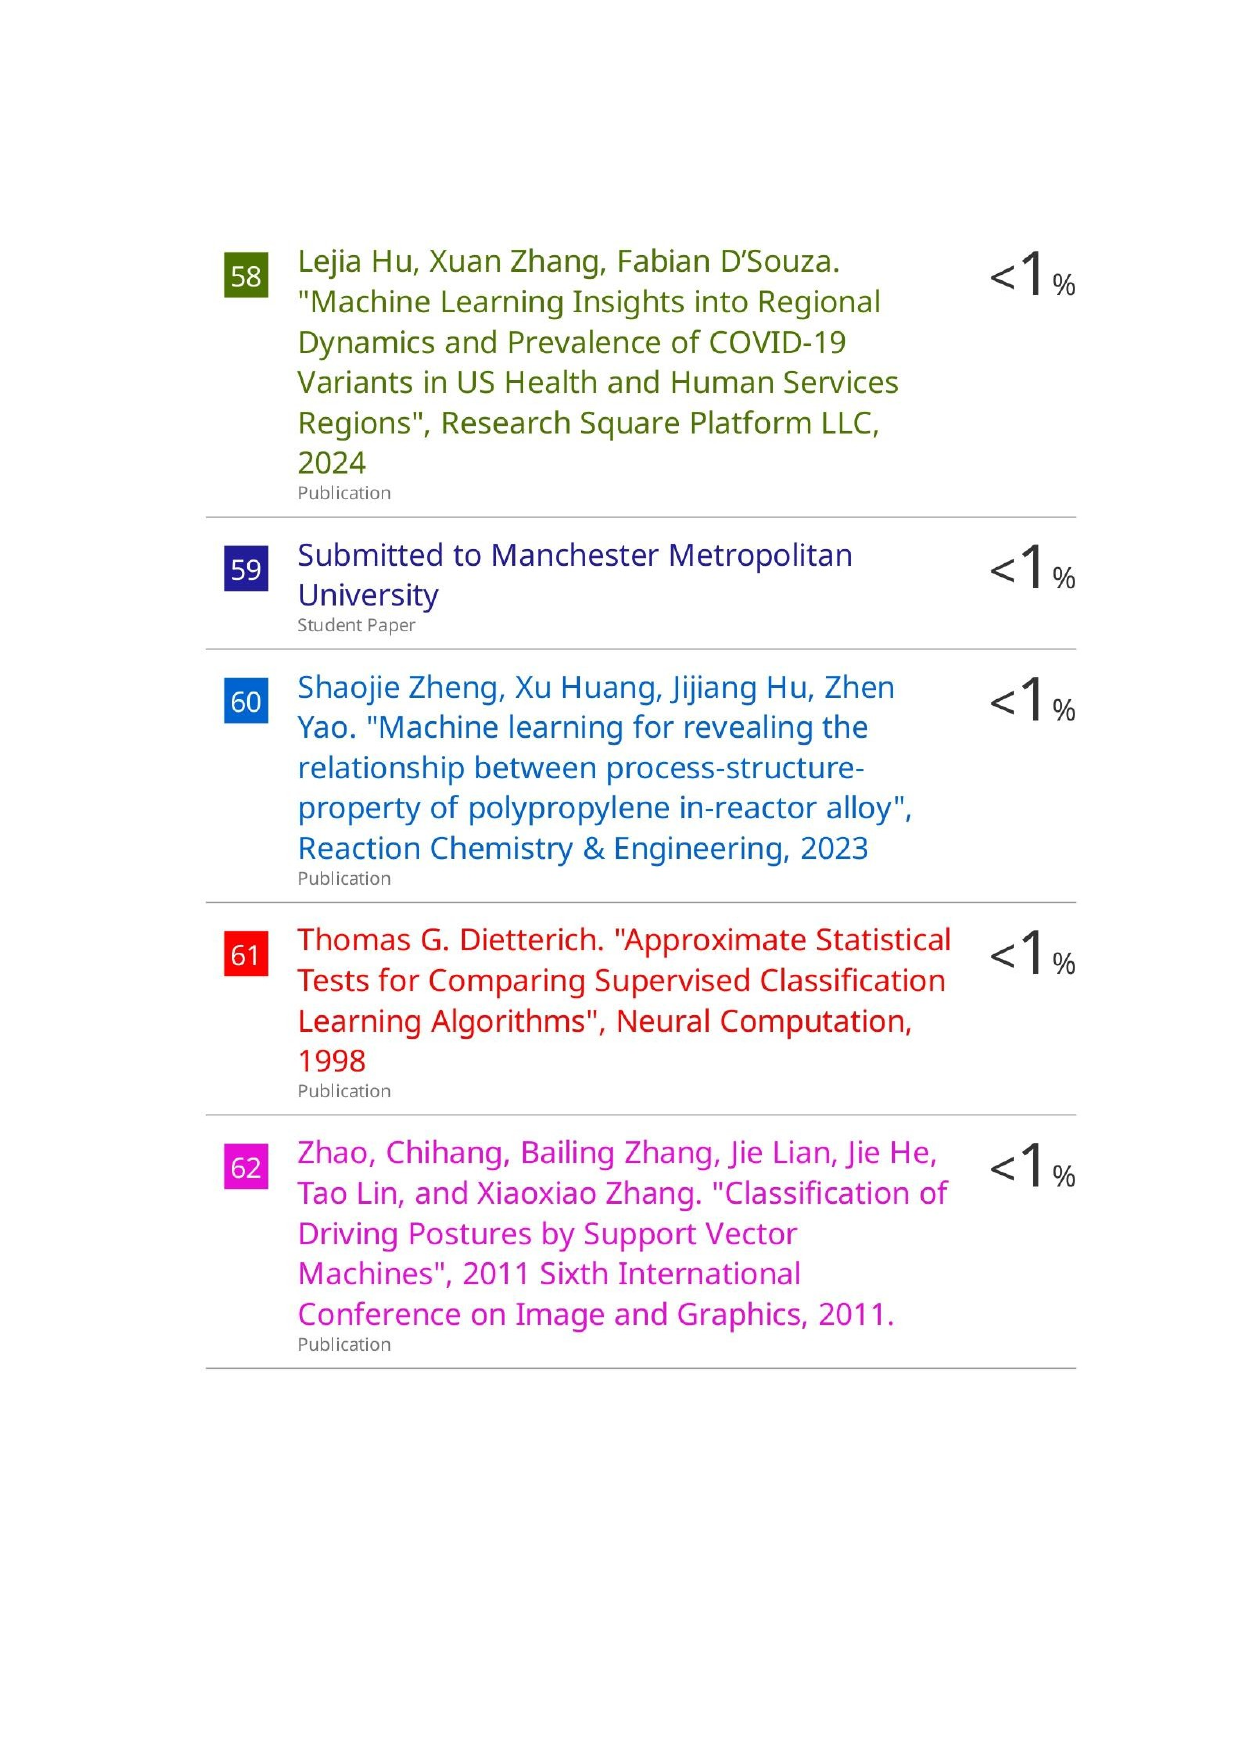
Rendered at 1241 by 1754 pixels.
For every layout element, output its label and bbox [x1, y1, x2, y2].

picture [200, 240, 1082, 1373]
